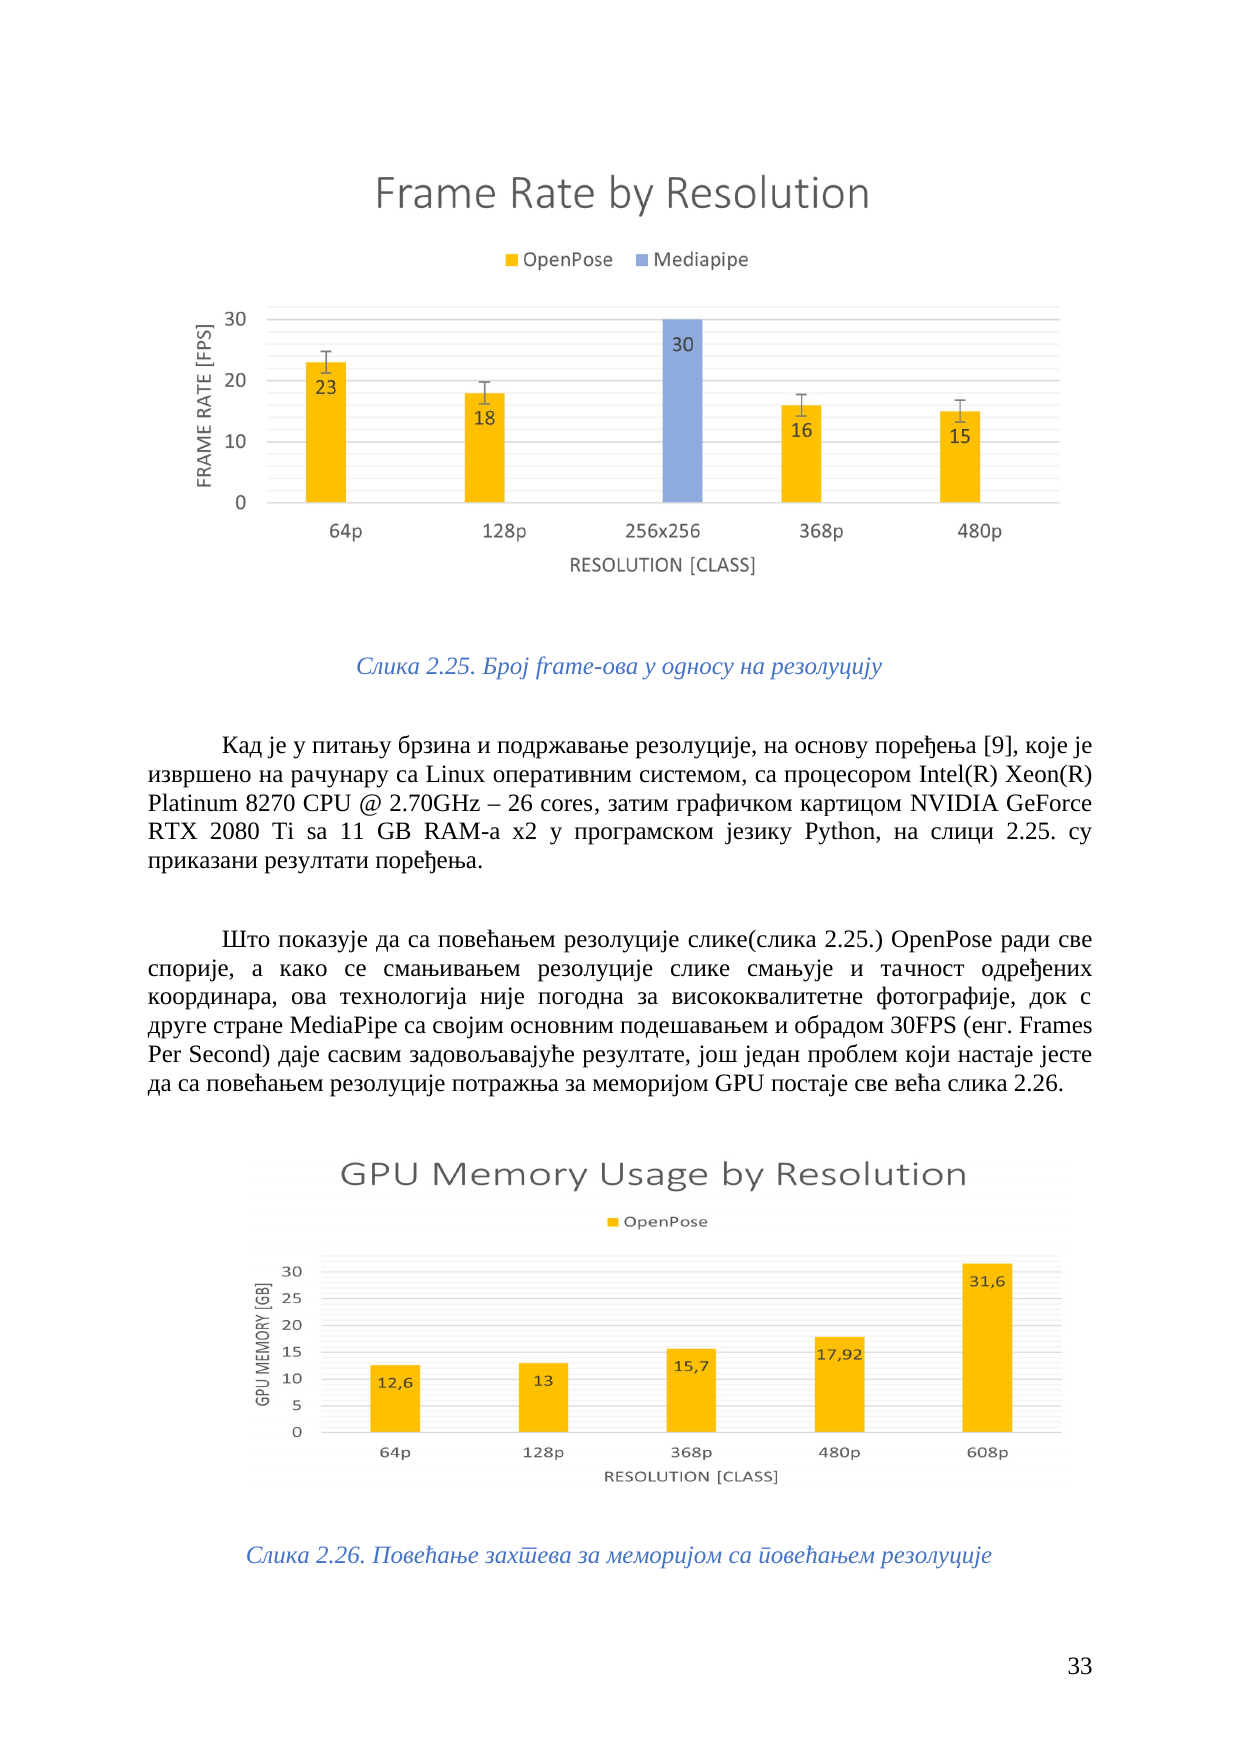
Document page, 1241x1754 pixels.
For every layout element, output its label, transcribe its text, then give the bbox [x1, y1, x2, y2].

text Слика 2.26. Повећање захтева за меморијом са повећањем резолуције [148, 1540, 1092, 1569]
text Што показује да са повећањем резолуције слике(слика 2.25.) OpenPose ради све спорије, а како се смањивањем резолуције слике смањује и тачност одређених координара, ова технологија није погодна за висококвалитетне фотографије, док с друге стране MediaPipe са својим основним подешавањем и обрадом 30FPS (енг. Frames Per Second) даје сасвим задовољавајуће резултате, још један проблем који настаје јесте да са повећањем резолуције потражња за меморијом GPU постаје све већа слика 2.26. [148, 924, 1092, 1096]
text Слика 2.25. Број frame-ова у односу на резолуцију [148, 651, 1092, 680]
text Кад је у питању брзина и подржавање резолуције, на основу поређења, које је извршено на рачунару са Linux оперативним системом, са процесором Intel(R) Xeon(R) Platinum 8270 CPU @ 2.70GHz – 26 cores, затим графичком картицом NVIDIA GeForce RTX 2080 Ti sa 11 GB RAM-a x2 у програмском језику Python, на слици 2.25. су приказани резултати поређења. [148, 730, 1092, 788]
text Кад је у питању брзина и подржавање резолуције, на основу поређења, које је извршено на рачунару са Linux оперативним системом, са процесором Intel(R) Xeon(R) Platinum 8270 CPU @ 2.70GHz – 26 cores, затим графичком картицом NVIDIA GeForce RTX 2080 Ti sa 11 GB RAM-a x2 у програмском језику Python, на слици 2.25. су приказани резултати поређења. [483, 816, 1092, 874]
picture [162, 147, 1078, 602]
picture [244, 1146, 1070, 1491]
